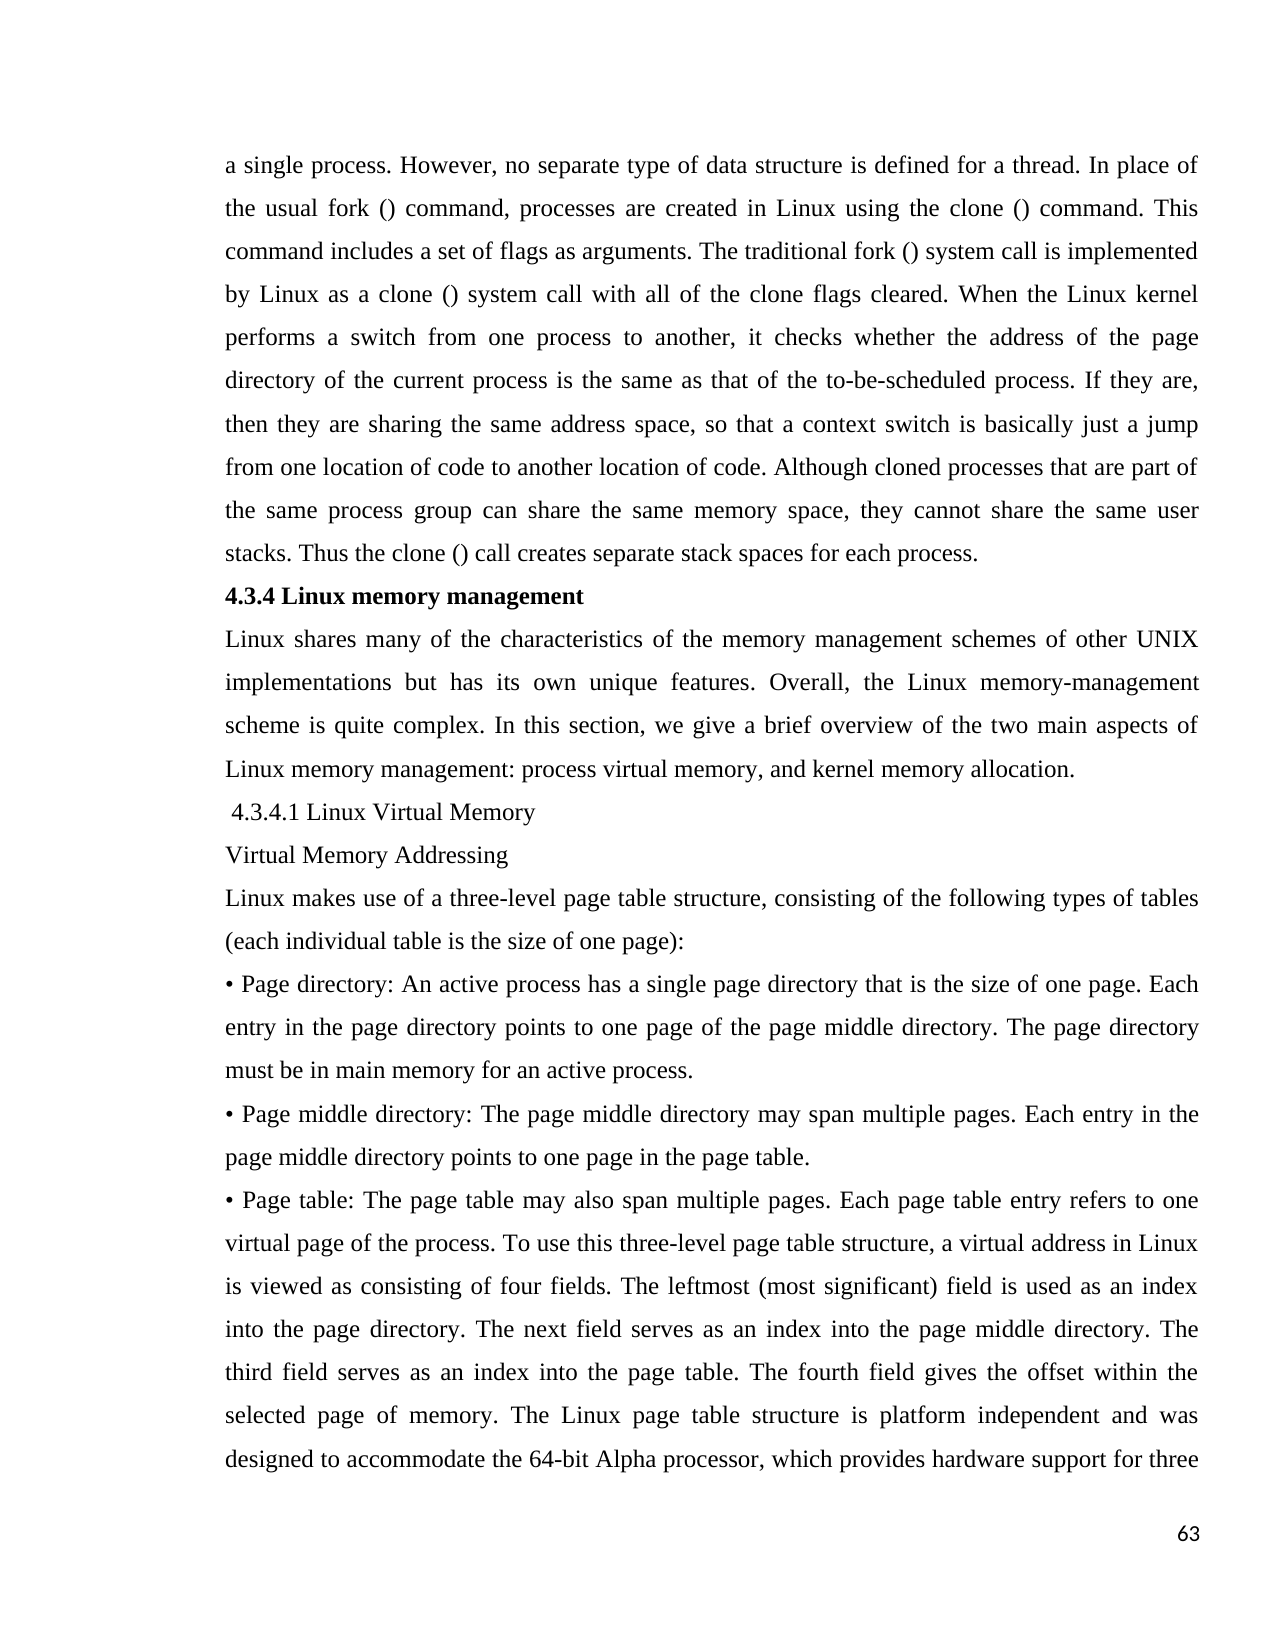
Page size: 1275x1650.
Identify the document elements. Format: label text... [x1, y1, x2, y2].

text • Page middle directory: The page middle directory may span multiple pages. Each entry in the page middle directory points to one page in the page table. [225, 1099, 1200, 1171]
text Virtual Memory Addressing [225, 840, 1200, 869]
text 4.3.4.1 Linux Virtual Memory [225, 797, 1200, 826]
text 4.3.4 Linux memory management [225, 581, 1200, 610]
text Linux makes use of a three-level page table structure, consisting of the following types of tables (each individual table is the size of one page): [225, 883, 1200, 955]
text a single process. However, no separate type of data structure is defined for a thread. In place of the usual fork () command, processes are created in Linux using the clone () command. This command includes a set of flags as arguments. The traditional fork () system call is implemented by Linux as a clone () system call with all of the clone flags cleared. When the Linux kernel performs a switch from one process to another, it checks whether the address of the page directory of the current process is the same as that of the to-be-scheduled process. If they are, then they are sharing the same address space, so that a context switch is basically just a jump from one location of code to another location of code. Although cloned processes that are part of the same process group can share the same memory space, they cannot share the same user stacks. Thus the clone () call creates separate stack spaces for each process. [225, 150, 1200, 567]
text Linux shares many of the characteristics of the memory management schemes of other UNIX implementations but has its own unique features. Overall, the Linux memory-management scheme is quite complex. In this section, we give a brief overview of the two main aspects of Linux memory management: process virtual memory, and kernel memory allocation. [225, 624, 1200, 782]
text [225, 1185, 1200, 1472]
text • Page directory: An active process has a single page directory that is the size of one page. Each entry in the page directory points to one page of the page middle directory. The page directory must be in main memory for an active process. [225, 969, 1200, 1084]
